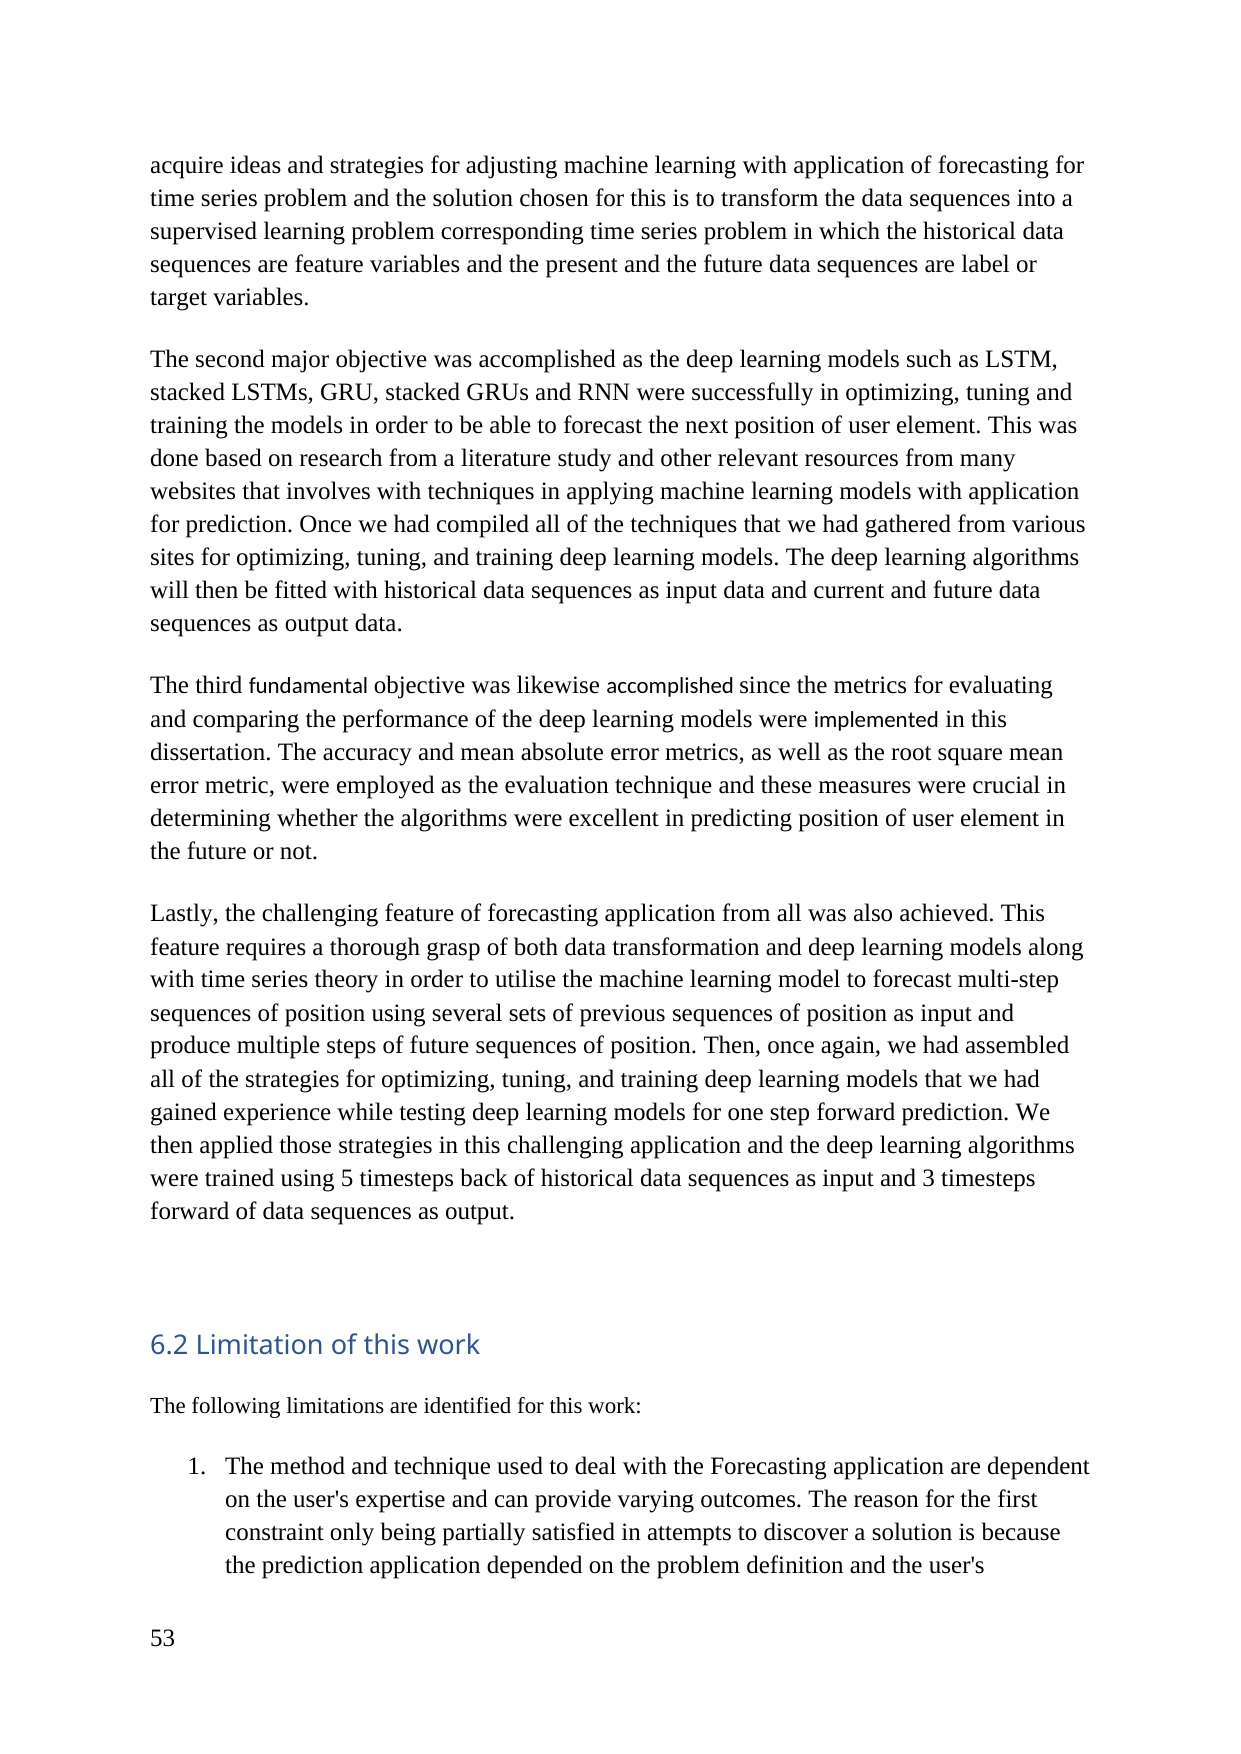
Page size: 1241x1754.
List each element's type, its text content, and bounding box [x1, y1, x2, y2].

subtitle 6.2 Limitation of this work [150, 1326, 1090, 1362]
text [150, 150, 1090, 311]
text The following limitations are identified for this work: [150, 1392, 1090, 1418]
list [187, 1451, 1090, 1579]
text The third fundamental objective was likewise accomplished since the metrics for evaluating and comparing the performance of the deep learning models were implemented in this dissertation. The accuracy and mean absolute error metrics, as well as the root square mean error metric, were employed as the evaluation technique and these measures were crucial in determining whether the algorithms were excellent in predicting position of user element in the future or not. [150, 671, 1090, 865]
text The second major objective was accomplished as the deep learning models such as LSTM, stacked LSTMs, GRU, stacked GRUs and RNN were successfully in optimizing, tuning and training the models in order to be able to forecast the next position of user element. This was done based on research from a literature study and other relevant resources from many websites that involves with techniques in applying machine learning models with application for prediction. Once we had compiled all of the techniques that we had gathered from various sites for optimizing, tuning, and training deep learning models. The deep learning algorithms will then be fitted with historical data sequences as input data and current and future data sequences as output data. [150, 344, 1090, 637]
text Lastly, the challenging feature of forecasting application from all was also achieved. This feature requires a thorough grasp of both data transformation and deep learning models along with time series theory in order to utilise the machine learning model to forecast multi-step sequences of position using several sets of previous sequences of position as input and produce multiple steps of future sequences of position. Then, once again, we had assembled all of the strategies for optimizing, tuning, and training deep learning models that we had gained experience while testing deep learning models for one step forward prediction. We then applied those strategies in this challenging application and the deep learning algorithms were trained using 5 timesteps back of historical data sequences as input and 3 timesteps forward of data sequences as output. [150, 898, 1090, 1224]
